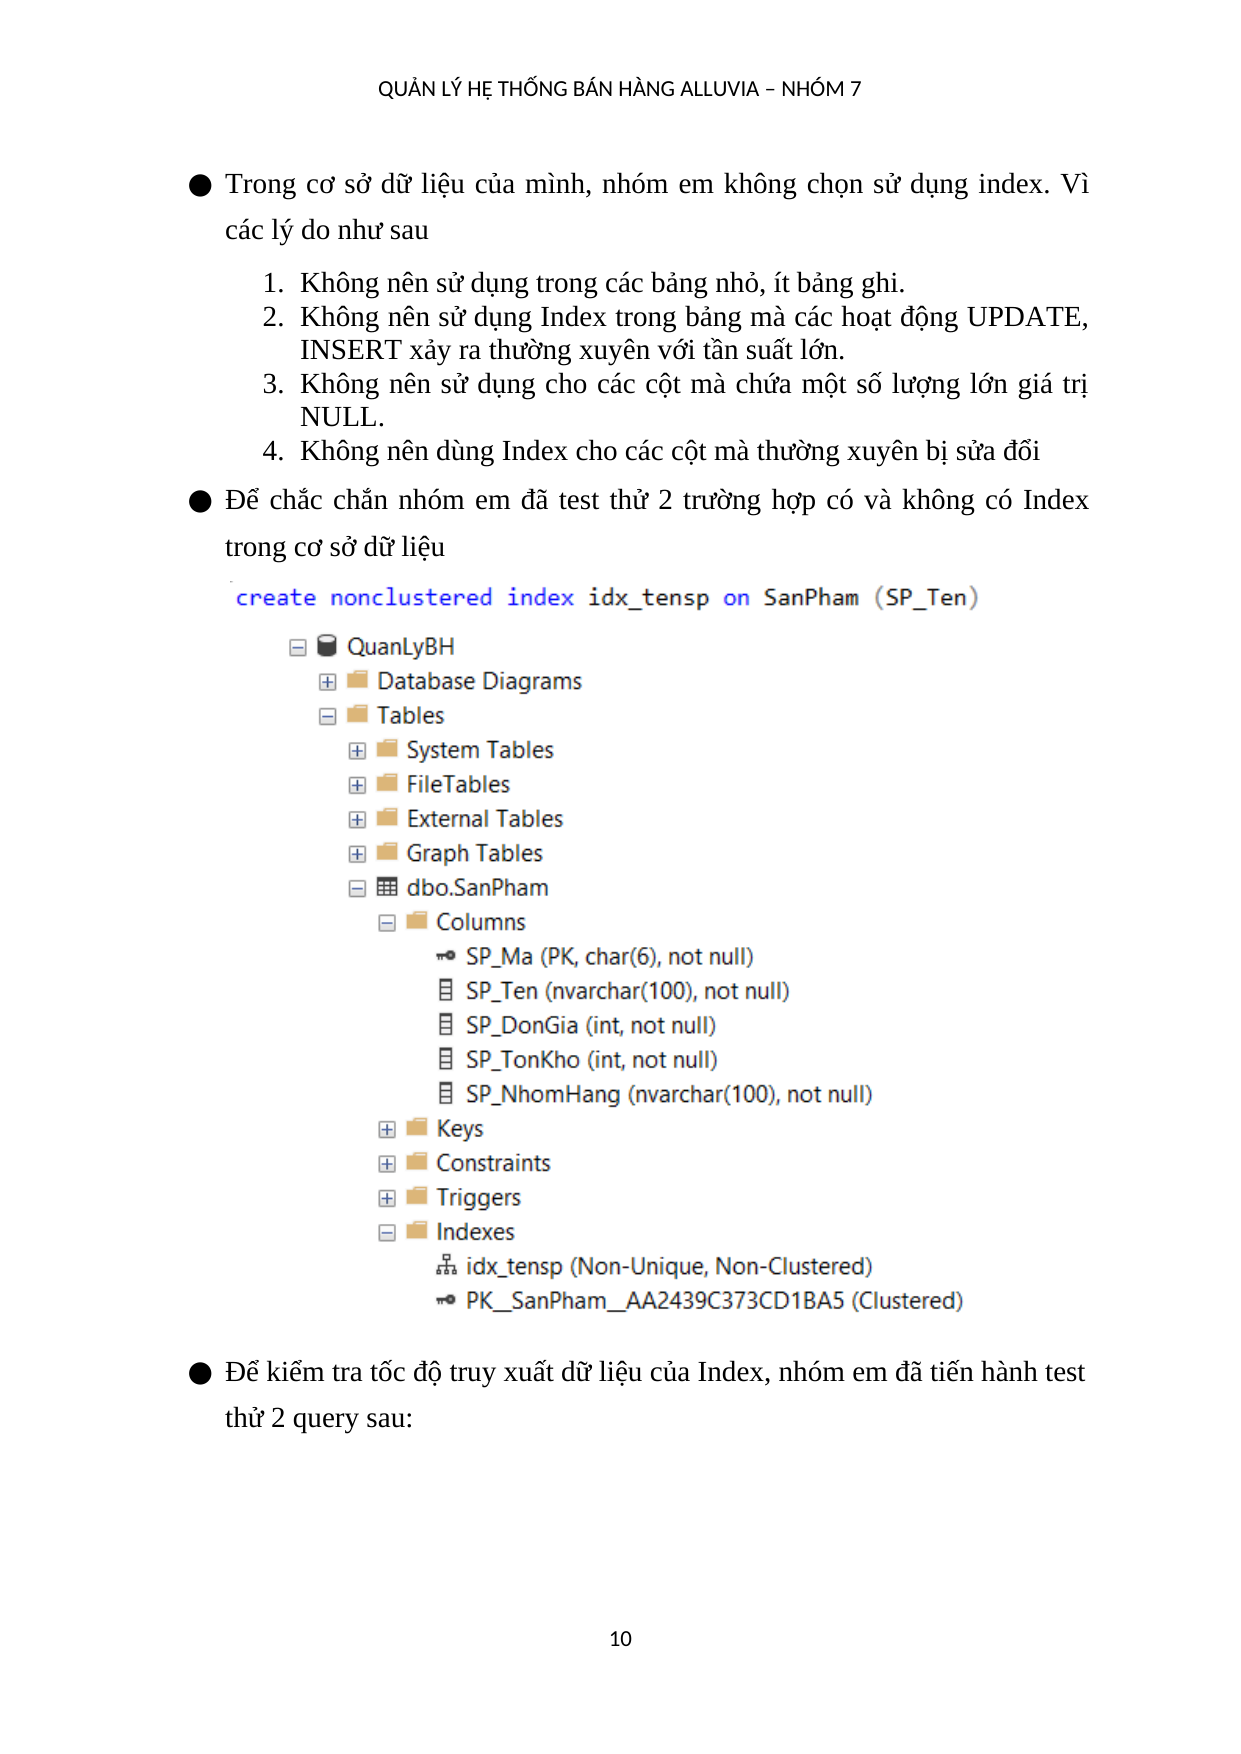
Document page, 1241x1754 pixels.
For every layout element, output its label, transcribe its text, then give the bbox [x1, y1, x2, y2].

list Không nên dùng Index cho các cột mà thường xuyên bị sửa đổi [262, 433, 1090, 466]
list Không nên sử dụng Index trong bảng mà các hoạt động UPDATE, INSERT xảy ra thường xuyên với tần suất lớn. [262, 299, 1090, 366]
list Không nên sử dụng trong các bảng nhỏ, ít bảng ghi. [262, 265, 1090, 299]
list Để kiểm tra tốc độ truy xuất dữ liệu của Index, nhóm em đã tiến hành test thử 2 query sau: [187, 1338, 1090, 1434]
list Không nên sử dụng cho các cột mà chứa một số lượng lớn giá trị NULL. [262, 366, 1090, 433]
picture [230, 581, 1048, 612]
list Trong cơ sở dữ liệu của mình, nhóm em không chọn sử dụng index. Vì các lý do như sau [187, 150, 1090, 246]
list Để chắc chắn nhóm em đã test thử 2 trường hợp có và không có Index trong cơ sở dữ liệu [187, 466, 1090, 562]
picture [238, 630, 1039, 1320]
